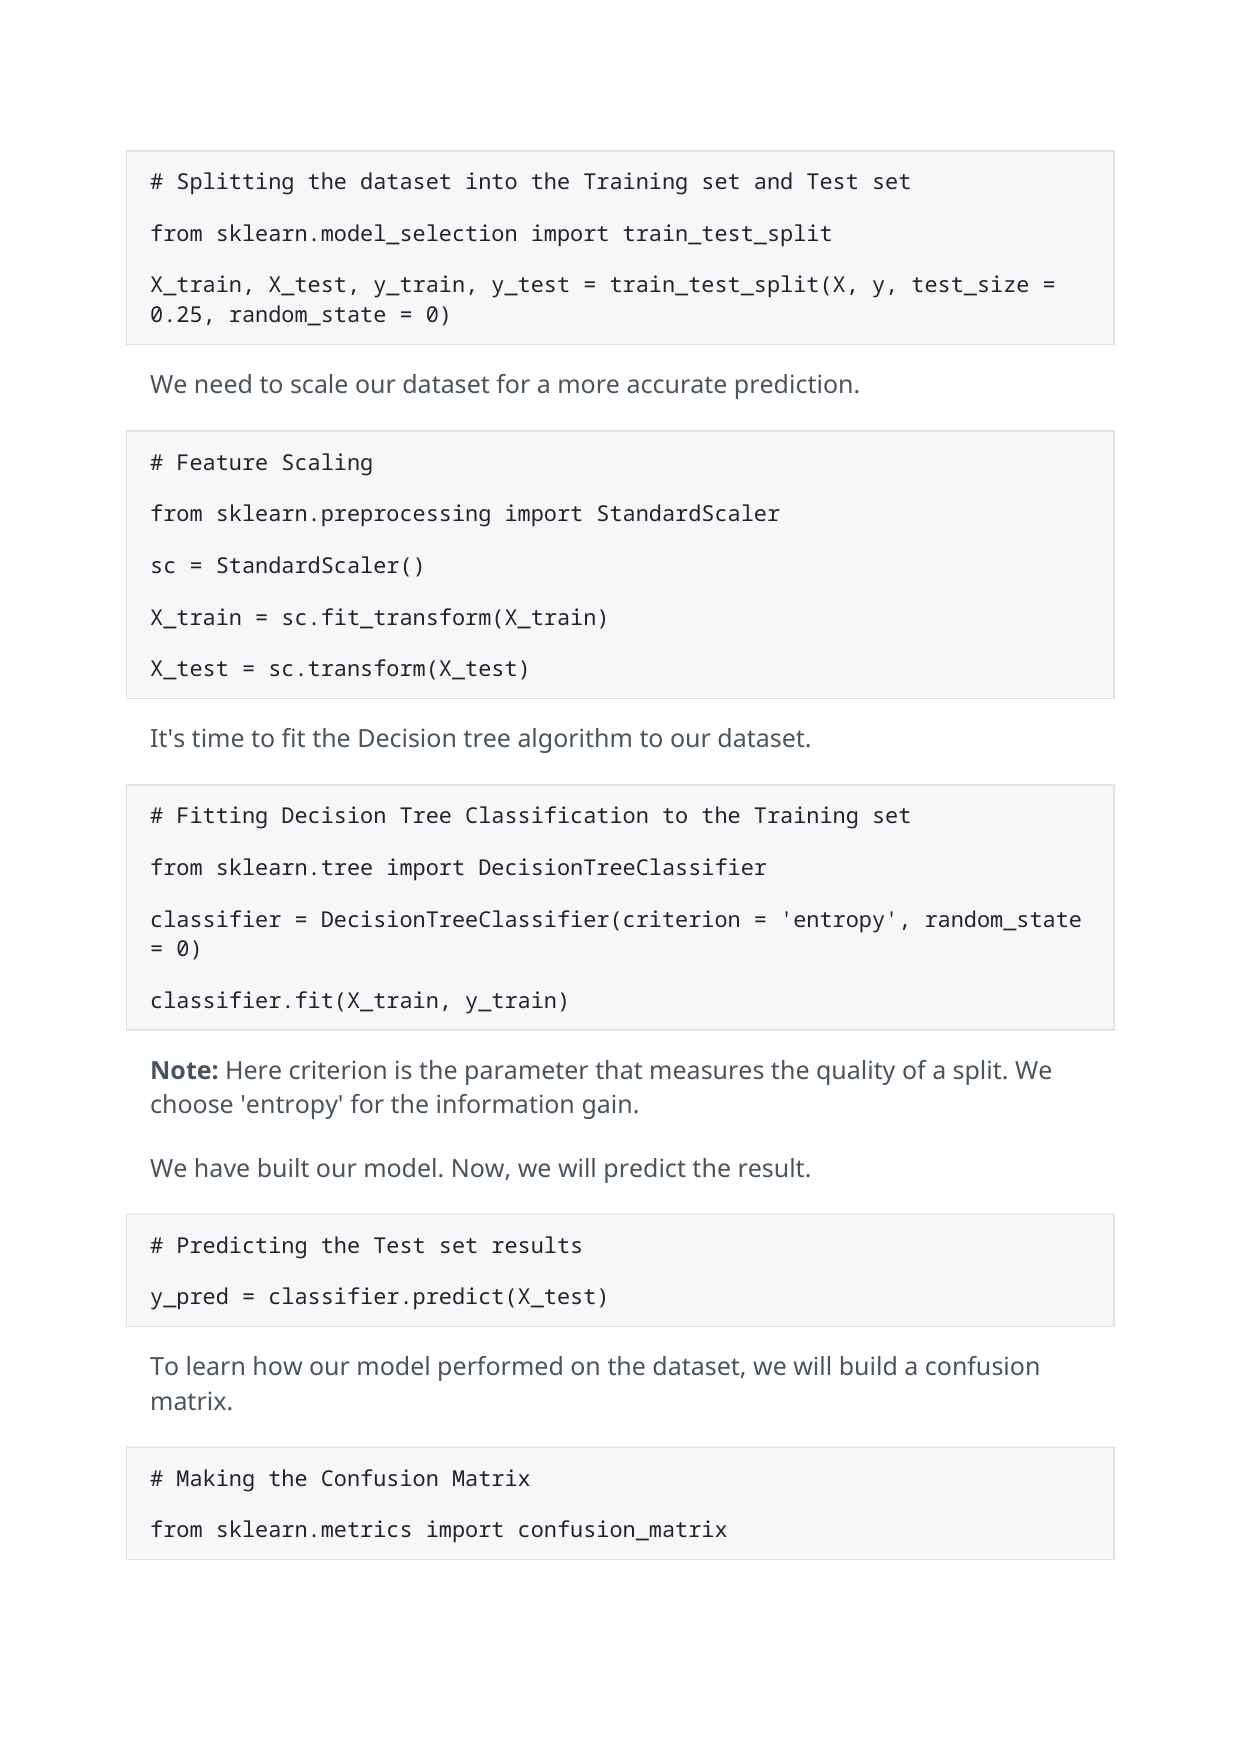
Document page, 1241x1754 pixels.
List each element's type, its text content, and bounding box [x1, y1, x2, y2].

text To learn how our model performed on the dataset, we will build a confusion matrix. [150, 1349, 1090, 1417]
text from sklearn.preprocessing import StandardScaler [127, 482, 1113, 528]
text X_test = sc.transform(X_test) [127, 637, 1113, 698]
text We need to scale our dataset for a more accurate prediction. [150, 367, 1090, 401]
text classifier = DecisionTreeClassifier(criterion = 'entropy', random_state = 0) [127, 887, 1113, 963]
text # Fitting Decision Tree Classification to the Training set [127, 786, 1113, 830]
text # Making the Confusion Matrix [127, 1448, 1113, 1492]
text classifier.fit(X_train, y_train) [127, 969, 1113, 1029]
text # Predicting the Test set results [127, 1215, 1113, 1259]
text # Splitting the dataset into the Training set and Test set [127, 152, 1113, 196]
text X_train = sc.fit_transform(X_train) [127, 585, 1113, 631]
text # Feature Scaling [127, 432, 1113, 476]
text y_pred = classifier.predict(X_test) [127, 1265, 1113, 1326]
text X_train, X_test, y_train, y_test = train_test_split(X, y, test_size = 0.25, random_state = 0) [127, 253, 1113, 344]
text from sklearn.metrics import confusion_matrix [127, 1498, 1113, 1559]
text Note: Here criterion is the parameter that measures the quality of a split. We choose 'entropy' for the information gain. [150, 1053, 1090, 1121]
text We have built our model. Now, we will predict the result. [150, 1150, 1090, 1184]
text from sklearn.model_selection import train_test_split [127, 202, 1113, 248]
text from sklearn.tree import DecisionTreeClassifier [127, 836, 1113, 882]
text sc = StandardScaler() [127, 534, 1113, 579]
text It's time to fit the Decision tree algorithm to our dataset. [150, 721, 1090, 755]
